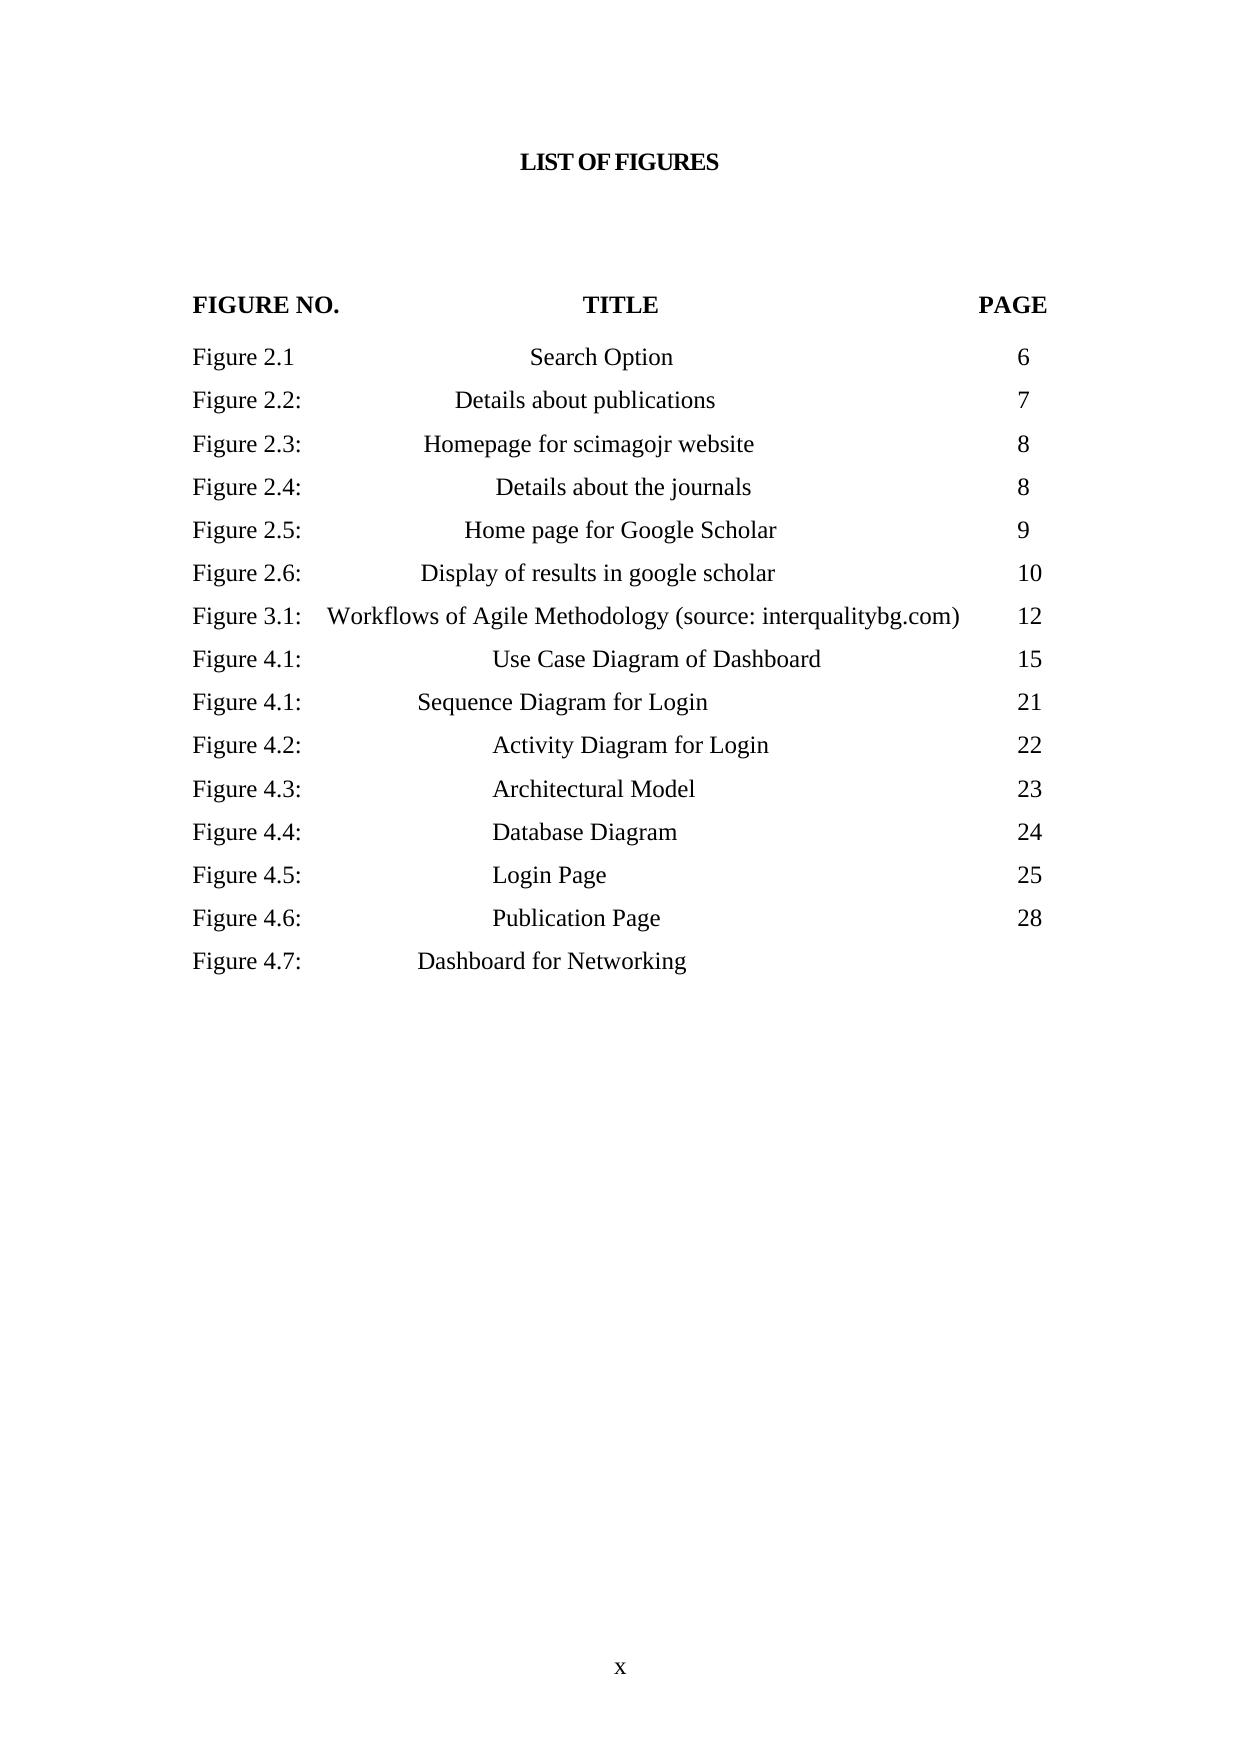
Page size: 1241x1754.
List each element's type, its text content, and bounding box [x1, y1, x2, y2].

list Figure 2.4: Details about the journals 8 [192, 472, 1048, 501]
text Figure 4.4: Database Diagram 24 [192, 817, 1048, 846]
table_header FIGURE NO. [193, 290, 355, 342]
list Figure 3.1: Workflows of Agile Methodology (source: interqualitybg.com) 12 [192, 601, 1048, 630]
text Figure 4.7: Dashboard for Networking [192, 946, 1048, 975]
text Figure 4.5: Login Page 25 [192, 860, 1048, 889]
title LIST OF FIGURES [192, 147, 1048, 176]
text Figure 4.2: Activity Diagram for Login 22 [192, 731, 1048, 759]
list Figure 2.5: Home page for Google Scholar 9 [192, 515, 1048, 544]
list Figure 2.3: Homepage for scimagojr website 8 [192, 429, 1048, 457]
text Figure 4.6: Publication Page 28 [192, 903, 1048, 932]
list Figure 2.1 Search Option 6 [192, 342, 1048, 371]
list Figure 2.2: Details about publications 7 [192, 386, 1048, 414]
table_header PAGE [887, 290, 1048, 342]
list Figure 4.1: Use Case Diagram of Dashboard 15 [192, 644, 1048, 673]
list Figure 2.6: Display of results in google scholar 10 [192, 558, 1048, 587]
table_header TITLE [355, 290, 887, 342]
text Figure 4.1: Sequence Diagram for Login 21 [192, 687, 1048, 716]
text Figure 4.3: Architectural Model 23 [192, 774, 1048, 802]
